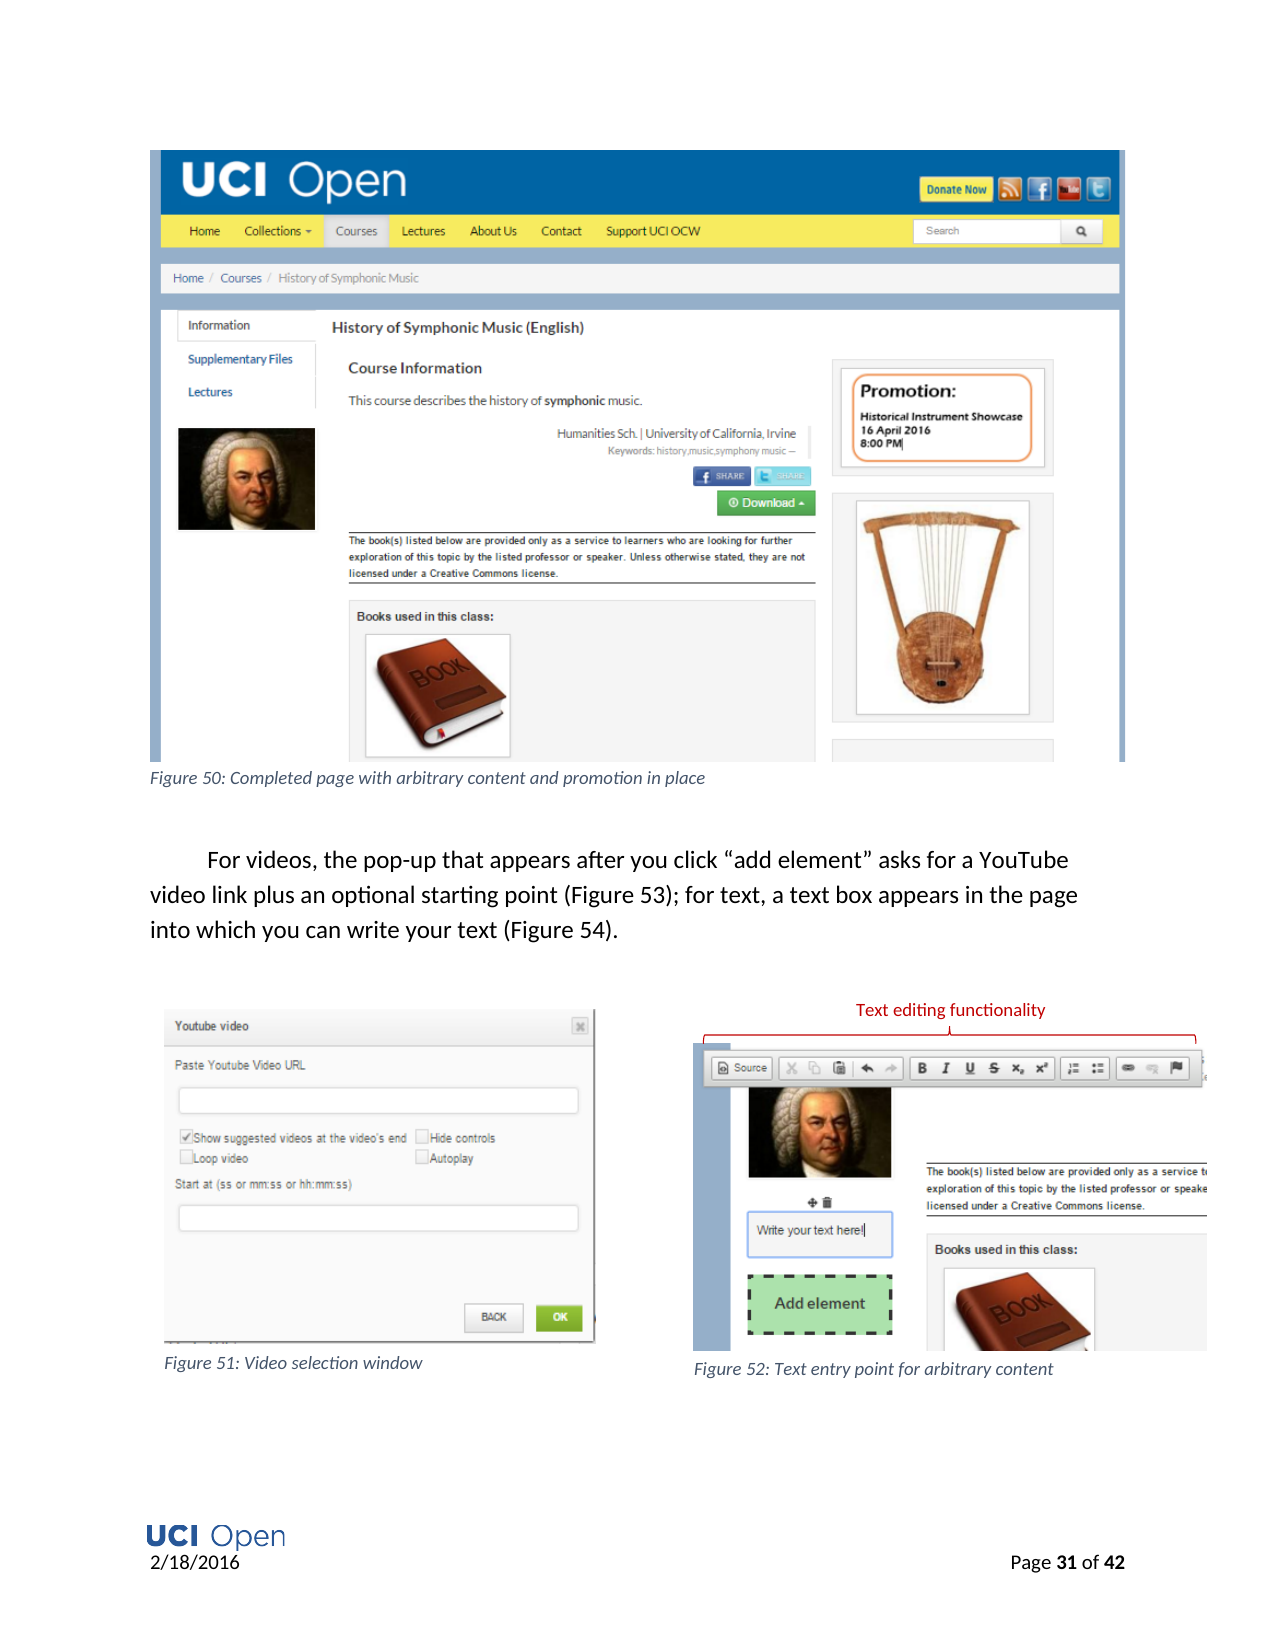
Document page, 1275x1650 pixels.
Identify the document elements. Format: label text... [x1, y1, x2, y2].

picture [147, 1525, 285, 1551]
picture [164, 1009, 596, 1344]
picture [150, 150, 1125, 762]
picture [693, 1043, 1207, 1351]
text For videos, the pop-up that appears after you click “add element” asks for a YouTube video link plus an optional starting point (Figure 53); for text, a text box appears in the page into which you can write your text (Figure 54). [150, 845, 1125, 945]
